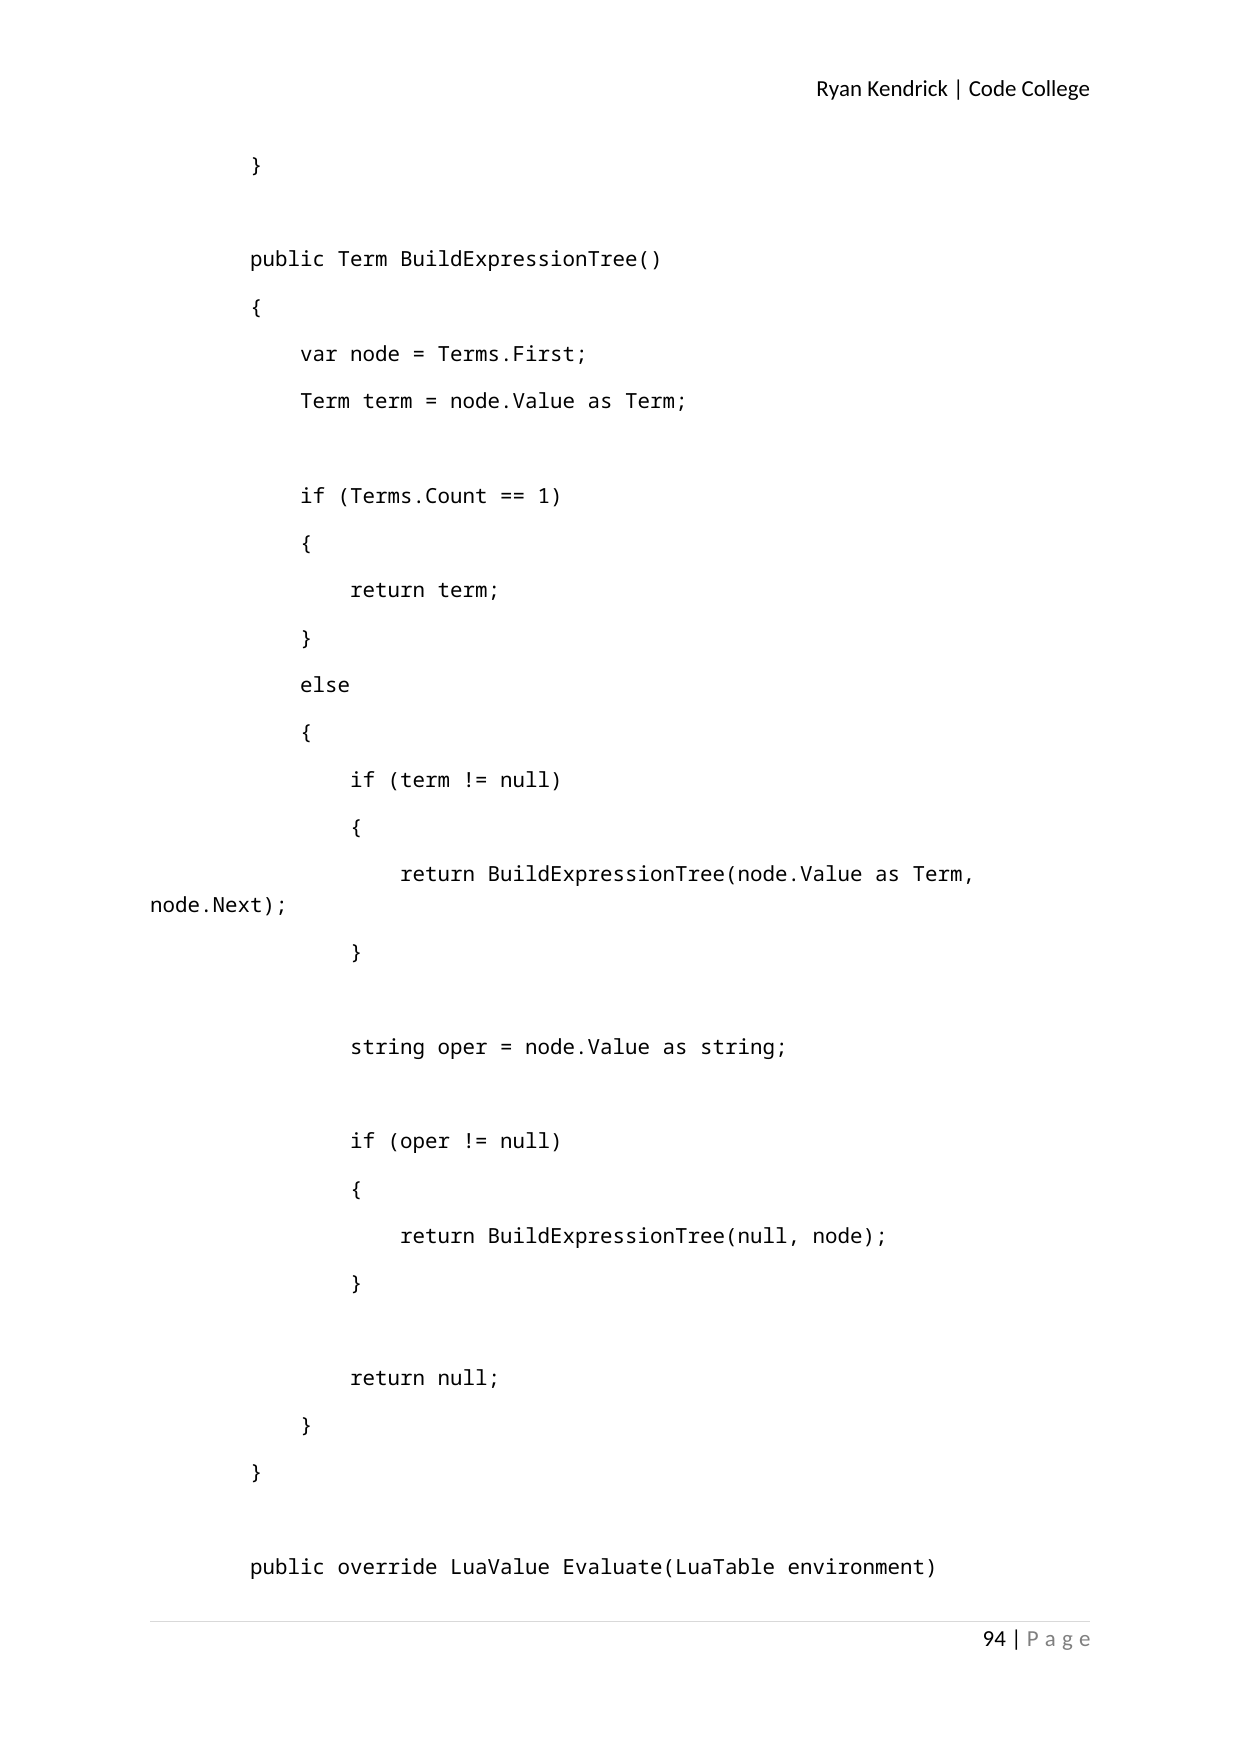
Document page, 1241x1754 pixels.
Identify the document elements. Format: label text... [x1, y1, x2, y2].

text } [150, 150, 1090, 178]
text if (Terms.Count == 1) [150, 481, 1090, 509]
text { [150, 717, 1090, 746]
text return null; [150, 1363, 1090, 1391]
text public Term BuildExpressionTree() [150, 244, 1090, 273]
text Term term = node.Value as Term; [150, 386, 1090, 415]
text { [150, 292, 1090, 320]
text } [150, 1410, 1090, 1439]
text var node = Terms.First; [150, 339, 1090, 368]
text if (term != null) [150, 765, 1090, 793]
text if (oper != null) [150, 1126, 1090, 1155]
text { [150, 1174, 1090, 1202]
text string oper = node.Value as string; [150, 1032, 1090, 1060]
text } [150, 937, 1090, 966]
text return BuildExpressionTree(node.Value as Term, node.Next); [150, 859, 1090, 918]
text return term; [150, 576, 1090, 604]
text } [150, 1268, 1090, 1297]
text } [150, 1457, 1090, 1486]
text { [150, 812, 1090, 841]
text else [150, 670, 1090, 699]
text public override LuaValue Evaluate(LuaTable environment) [150, 1552, 1090, 1581]
text } [150, 623, 1090, 651]
text return BuildExpressionTree(null, node); [150, 1221, 1090, 1249]
text { [150, 528, 1090, 557]
